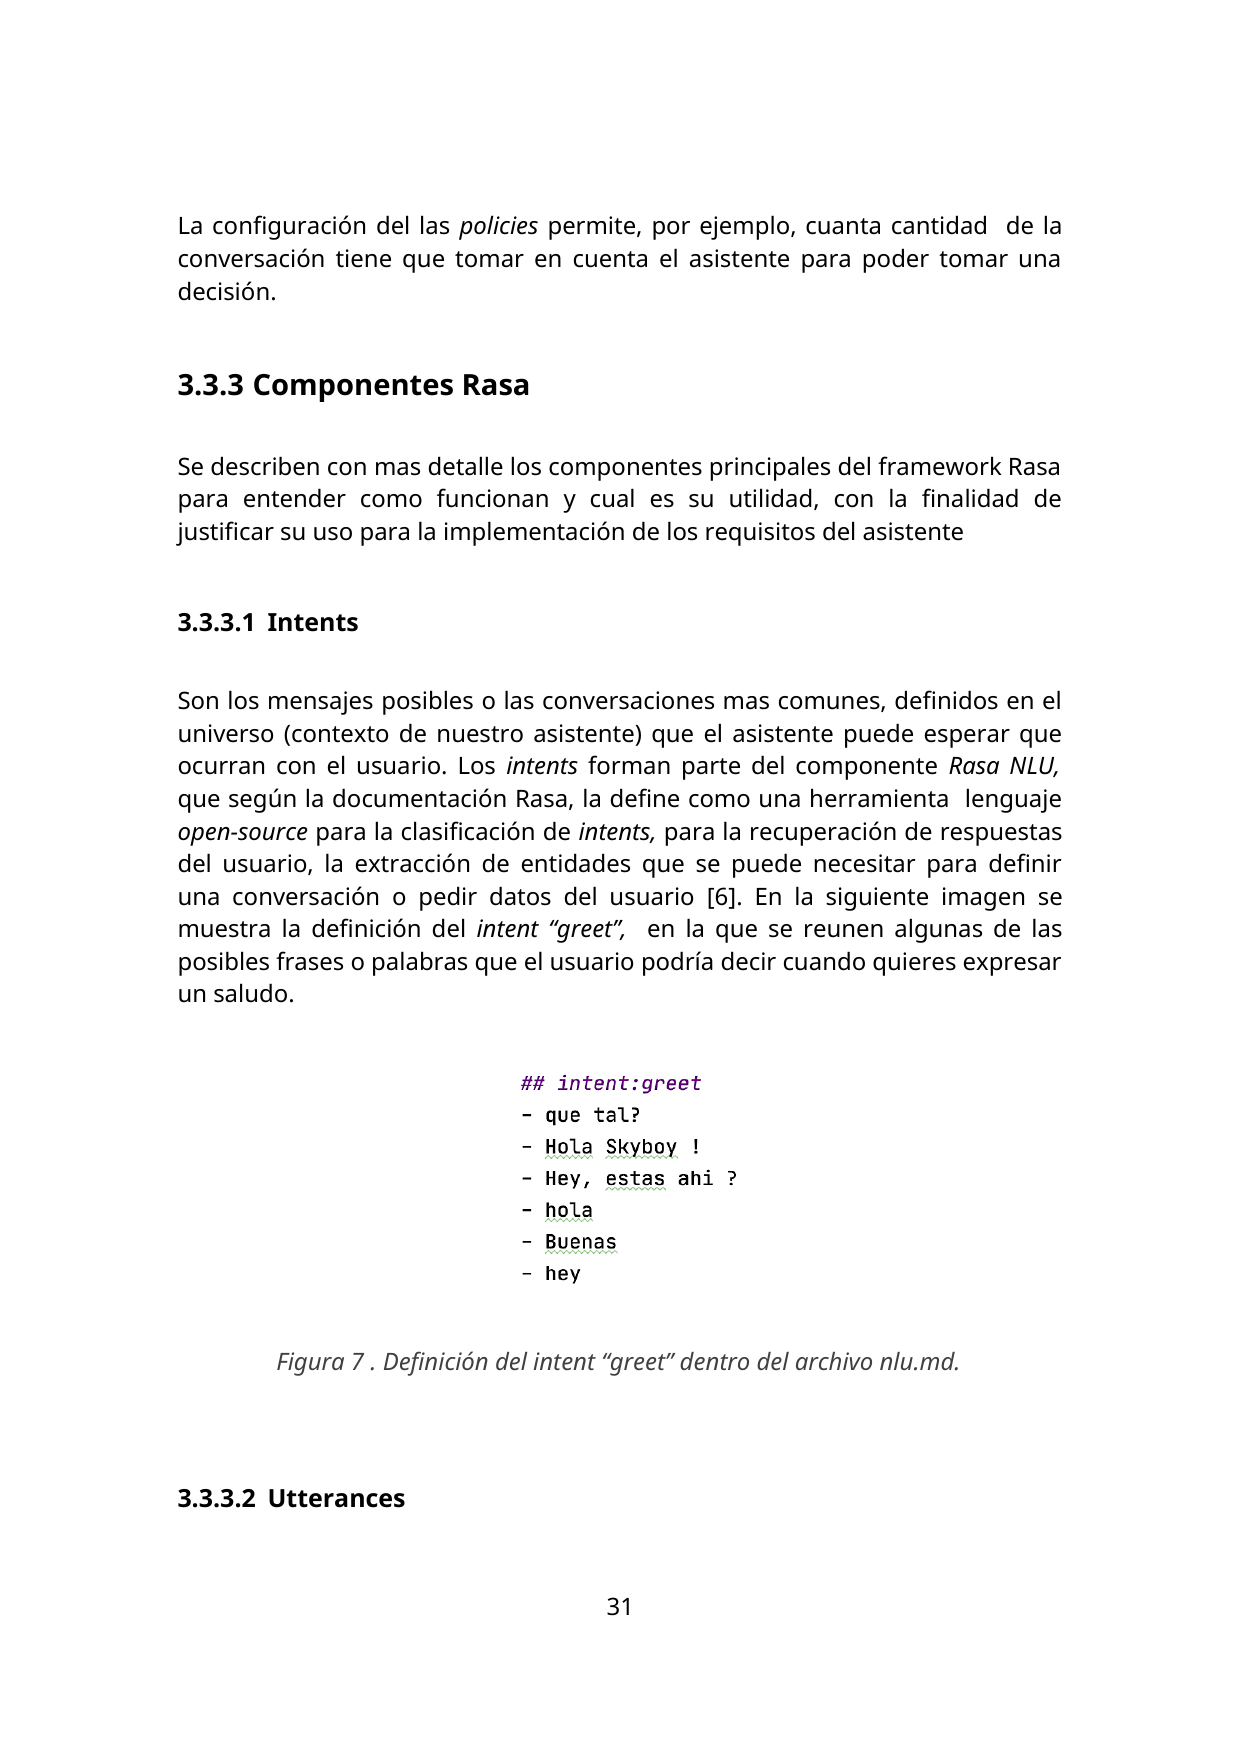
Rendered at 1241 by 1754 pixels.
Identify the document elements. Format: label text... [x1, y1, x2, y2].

subtitle Intents [177, 605, 1063, 639]
picture [519, 1067, 755, 1288]
subtitle Componentes Rasa [177, 364, 1063, 404]
text La configuración del las policies permite, por ejemplo, cuanta cantidad de la conversación tiene que tomar en cuenta el asistente para poder tomar una decisión. [177, 209, 1063, 307]
text Se describen con mas detalle los componentes principales del framework Rasa para entender como funcionan y cual es su utilidad, con la finalidad de justificar su uso para la implementación de los requisitos del asistente [177, 449, 1063, 547]
text Figura 7 . Definición del intent “greet” dentro del archivo nlu.md. [177, 1345, 1063, 1377]
subtitle Utterances [177, 1480, 1063, 1514]
text Son los mensajes posibles o las conversaciones mas comunes, definidos en el universo (contexto de nuestro asistente) que el asistente puede esperar que ocurran con el usuario. Los intents forman parte del componente Rasa NLU, que según la documentación Rasa, la define como una herramienta lenguaje open-source para la clasificación de intents, para la recuperación de respuestas del usuario, la extracción de entidades que se puede necesitar para definir una conversación o pedir datos del usuario. En la siguiente imagen se muestra la definición del intent “greet”, en la que se reunen algunas de las posibles frases o palabras que el usuario podría decir cuando quieres expresar un saludo. [177, 684, 1063, 1010]
